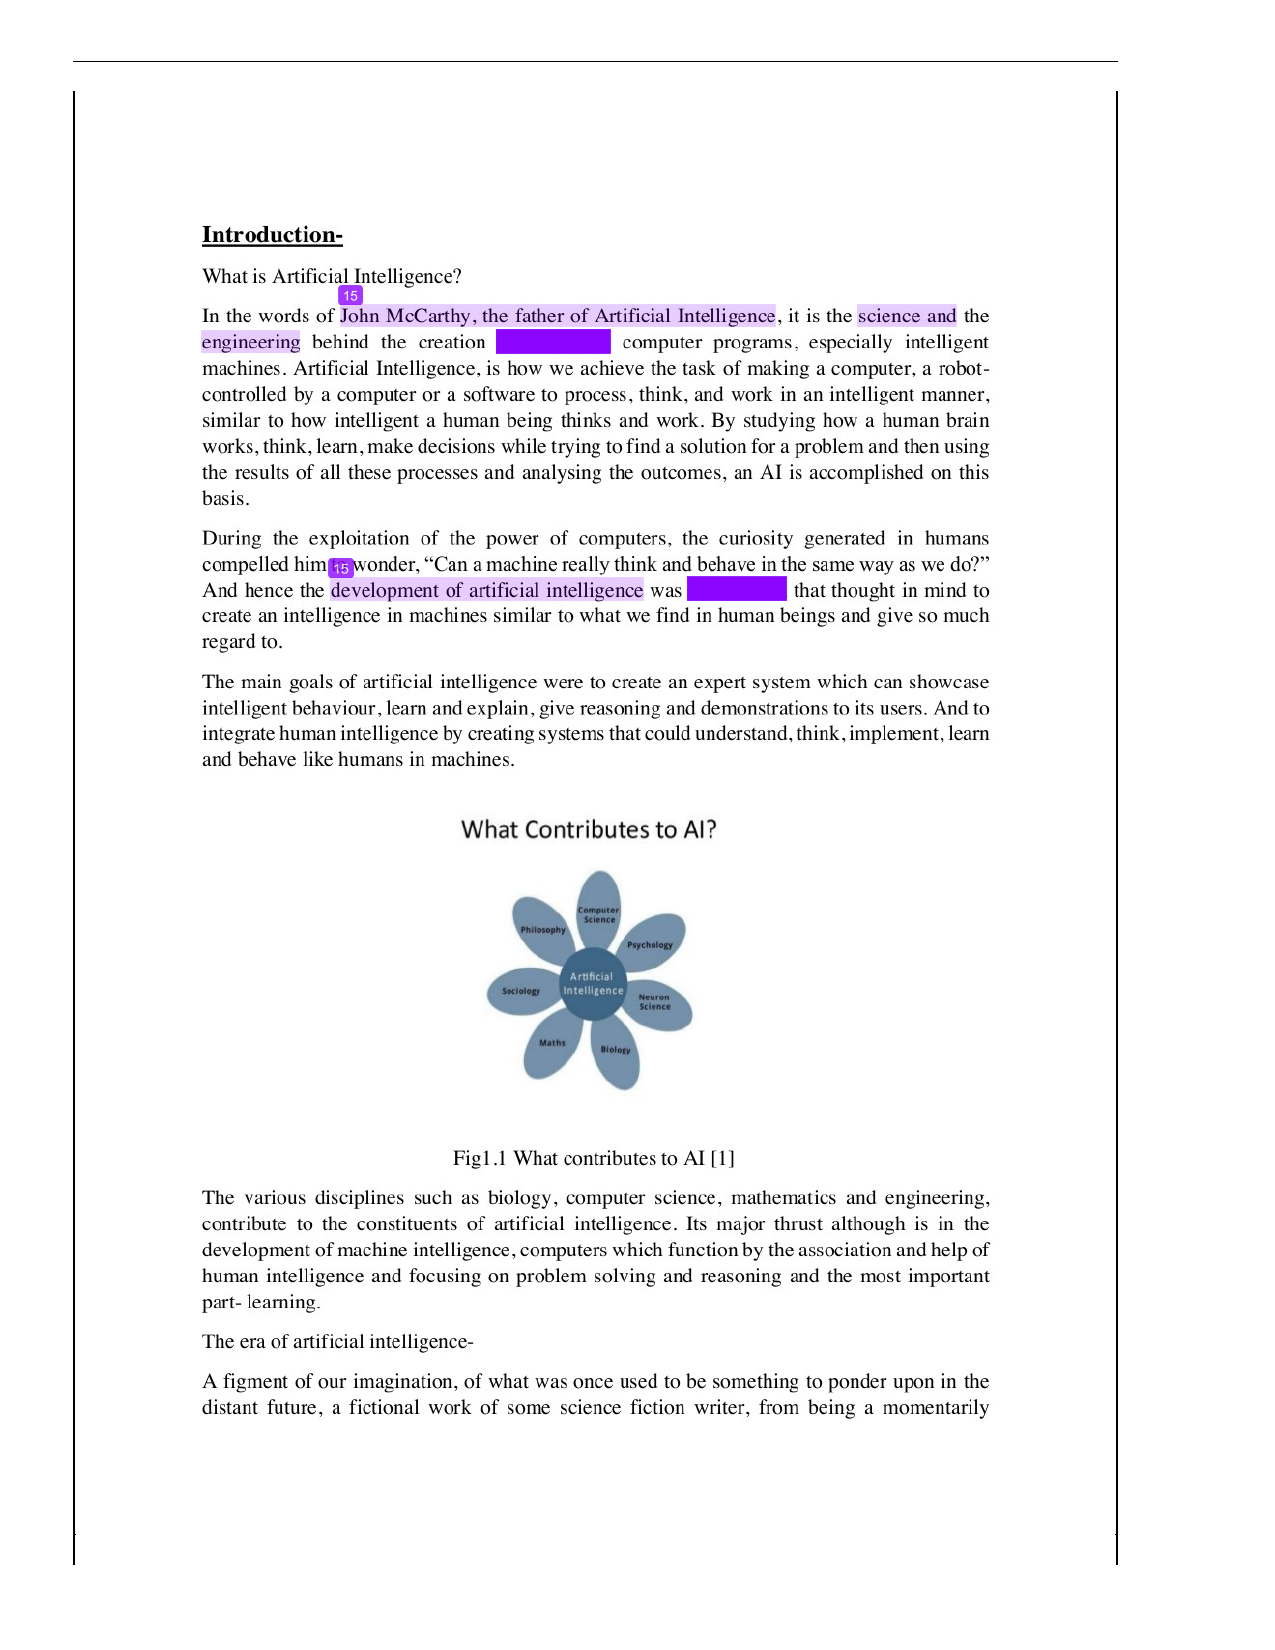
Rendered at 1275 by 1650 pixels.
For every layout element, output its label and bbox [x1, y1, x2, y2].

picture [76, 93, 1115, 1562]
